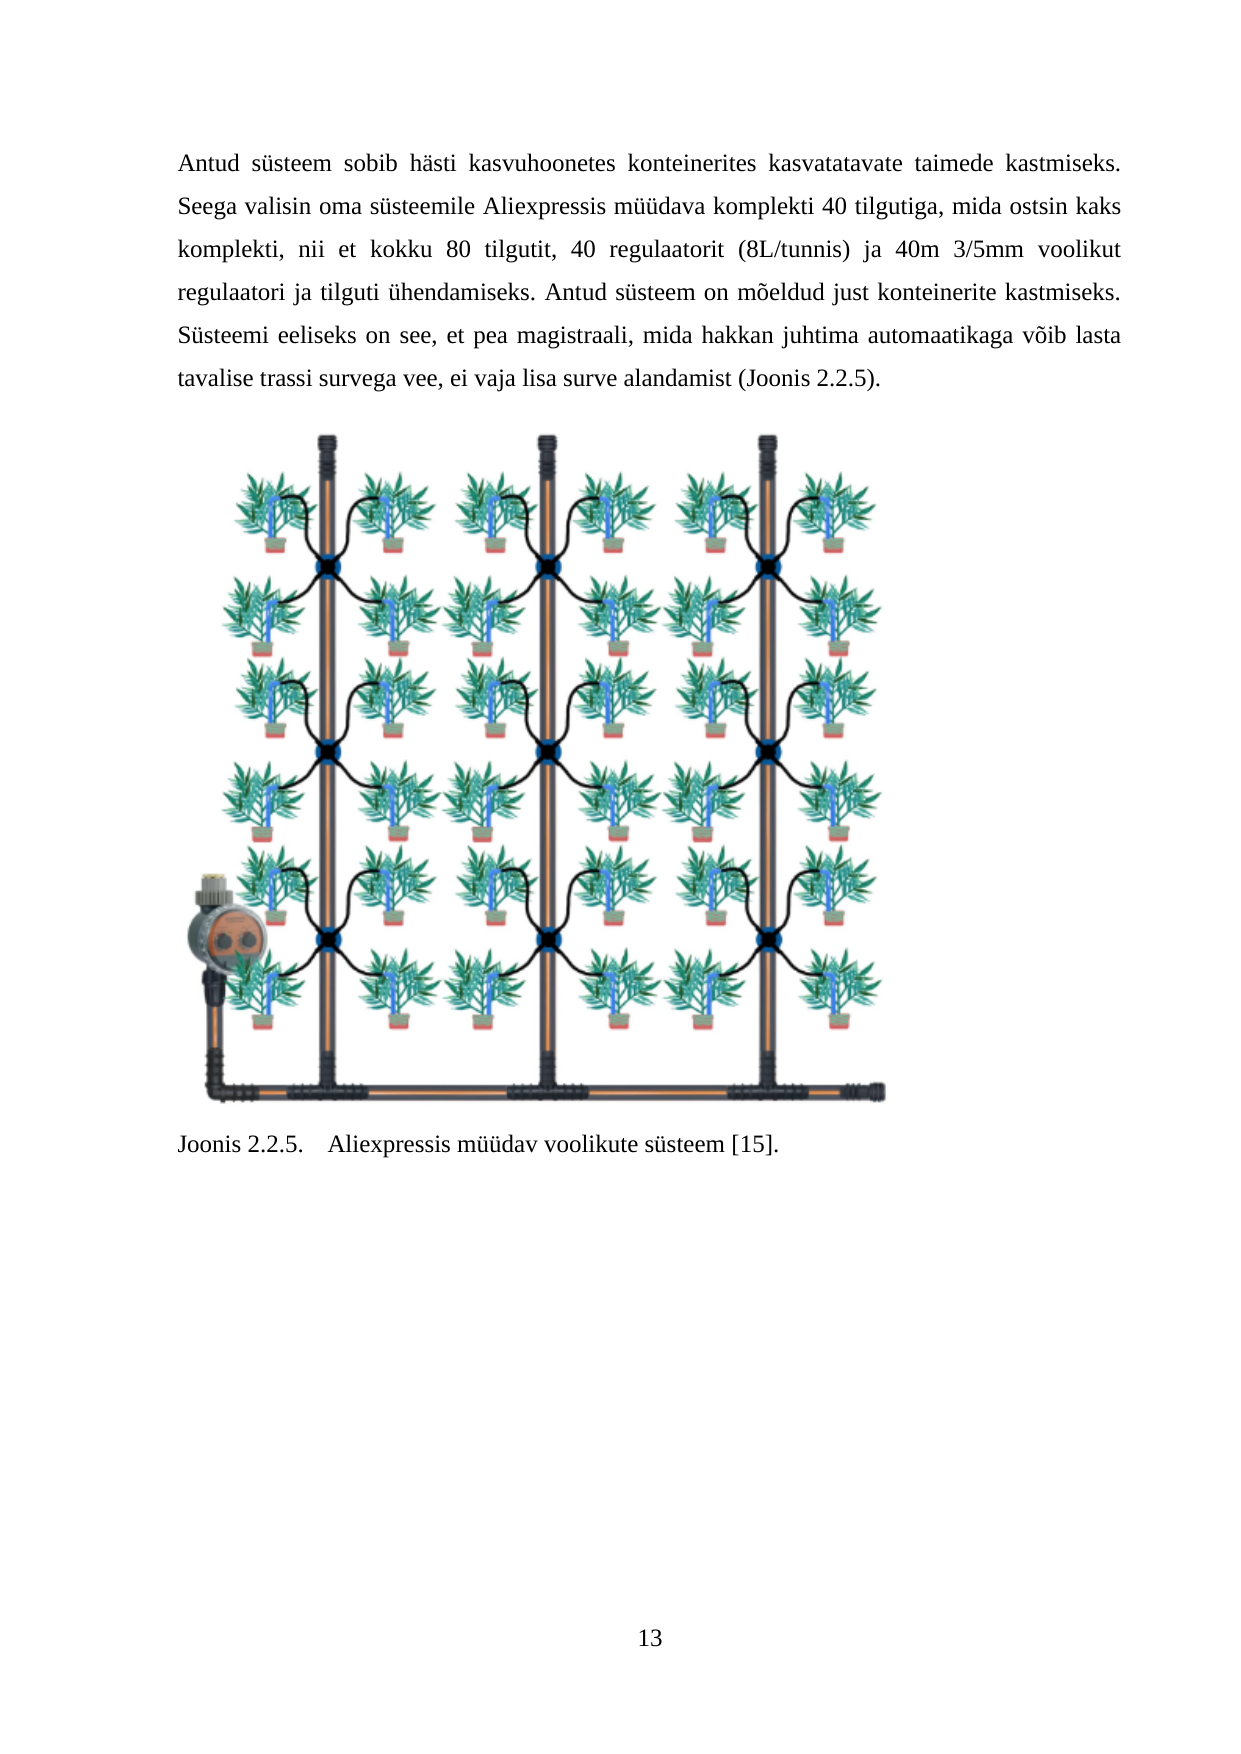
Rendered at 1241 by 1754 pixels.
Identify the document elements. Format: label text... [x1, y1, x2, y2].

picture [177, 406, 900, 1115]
text Antud süsteem sobib hästi kasvuhoonetes konteinerites kasvatatavate taimede kastmiseks. Seega valisin oma süsteemile Aliexpressis müüdava komplekti 40 tilgutiga, mida ostsin kaks komplekti, nii et kokku 80 tilgutit, 40 regulaatorit (8L/tunnis) ja 40m 3/5mm voolikut regulaatori ja tilguti ühendamiseks. Antud süsteem on mõeldud just konteinerite kastmiseks. Süsteemi eeliseks on see, et pea magistraali, mida hakkan juhtima automaatikaga võib lasta tavalise trassi survega vee, ei vaja lisa surve alandamist (Joonis 2.2.5). [177, 148, 1122, 392]
list Aliexpressis müüdav voolikute süsteem . [177, 1129, 1122, 1157]
